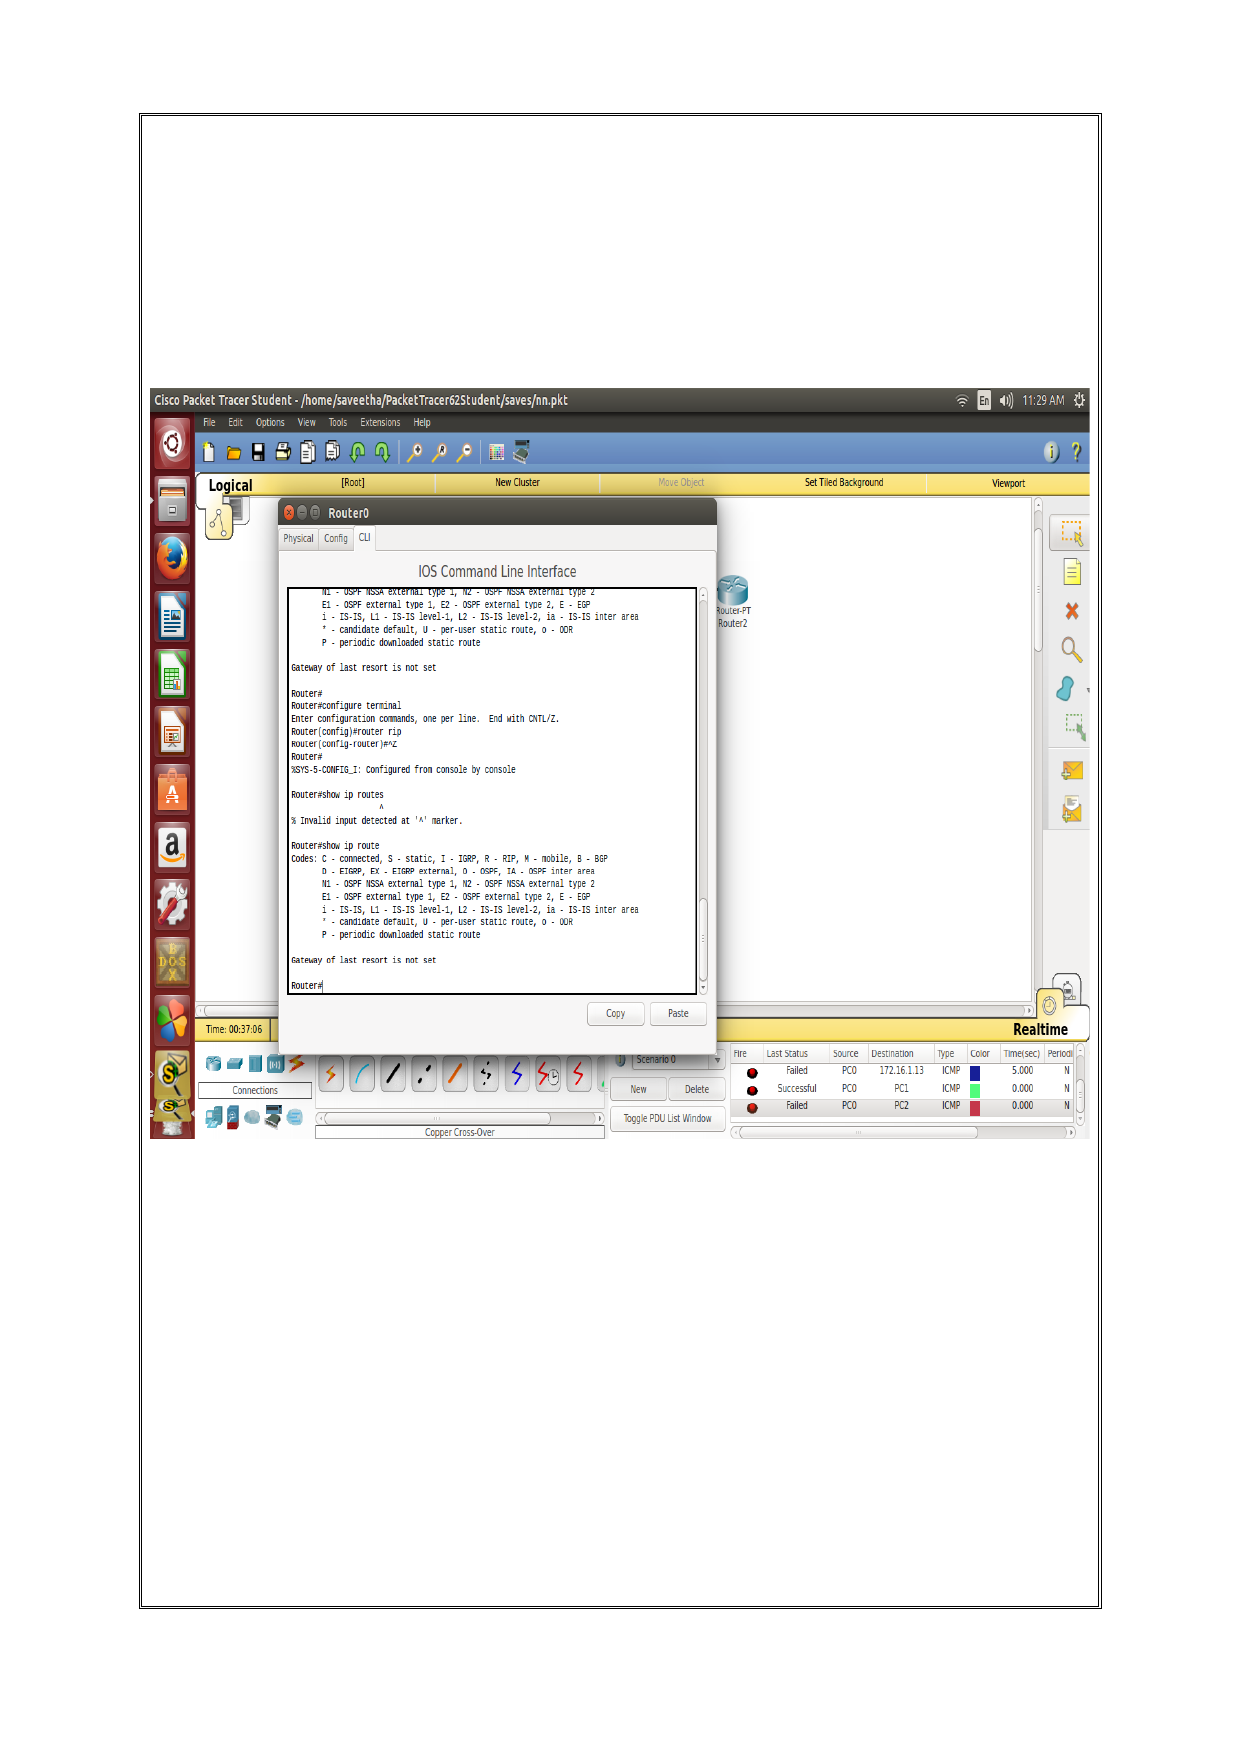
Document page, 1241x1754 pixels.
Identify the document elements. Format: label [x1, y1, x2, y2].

picture [150, 388, 1090, 1139]
